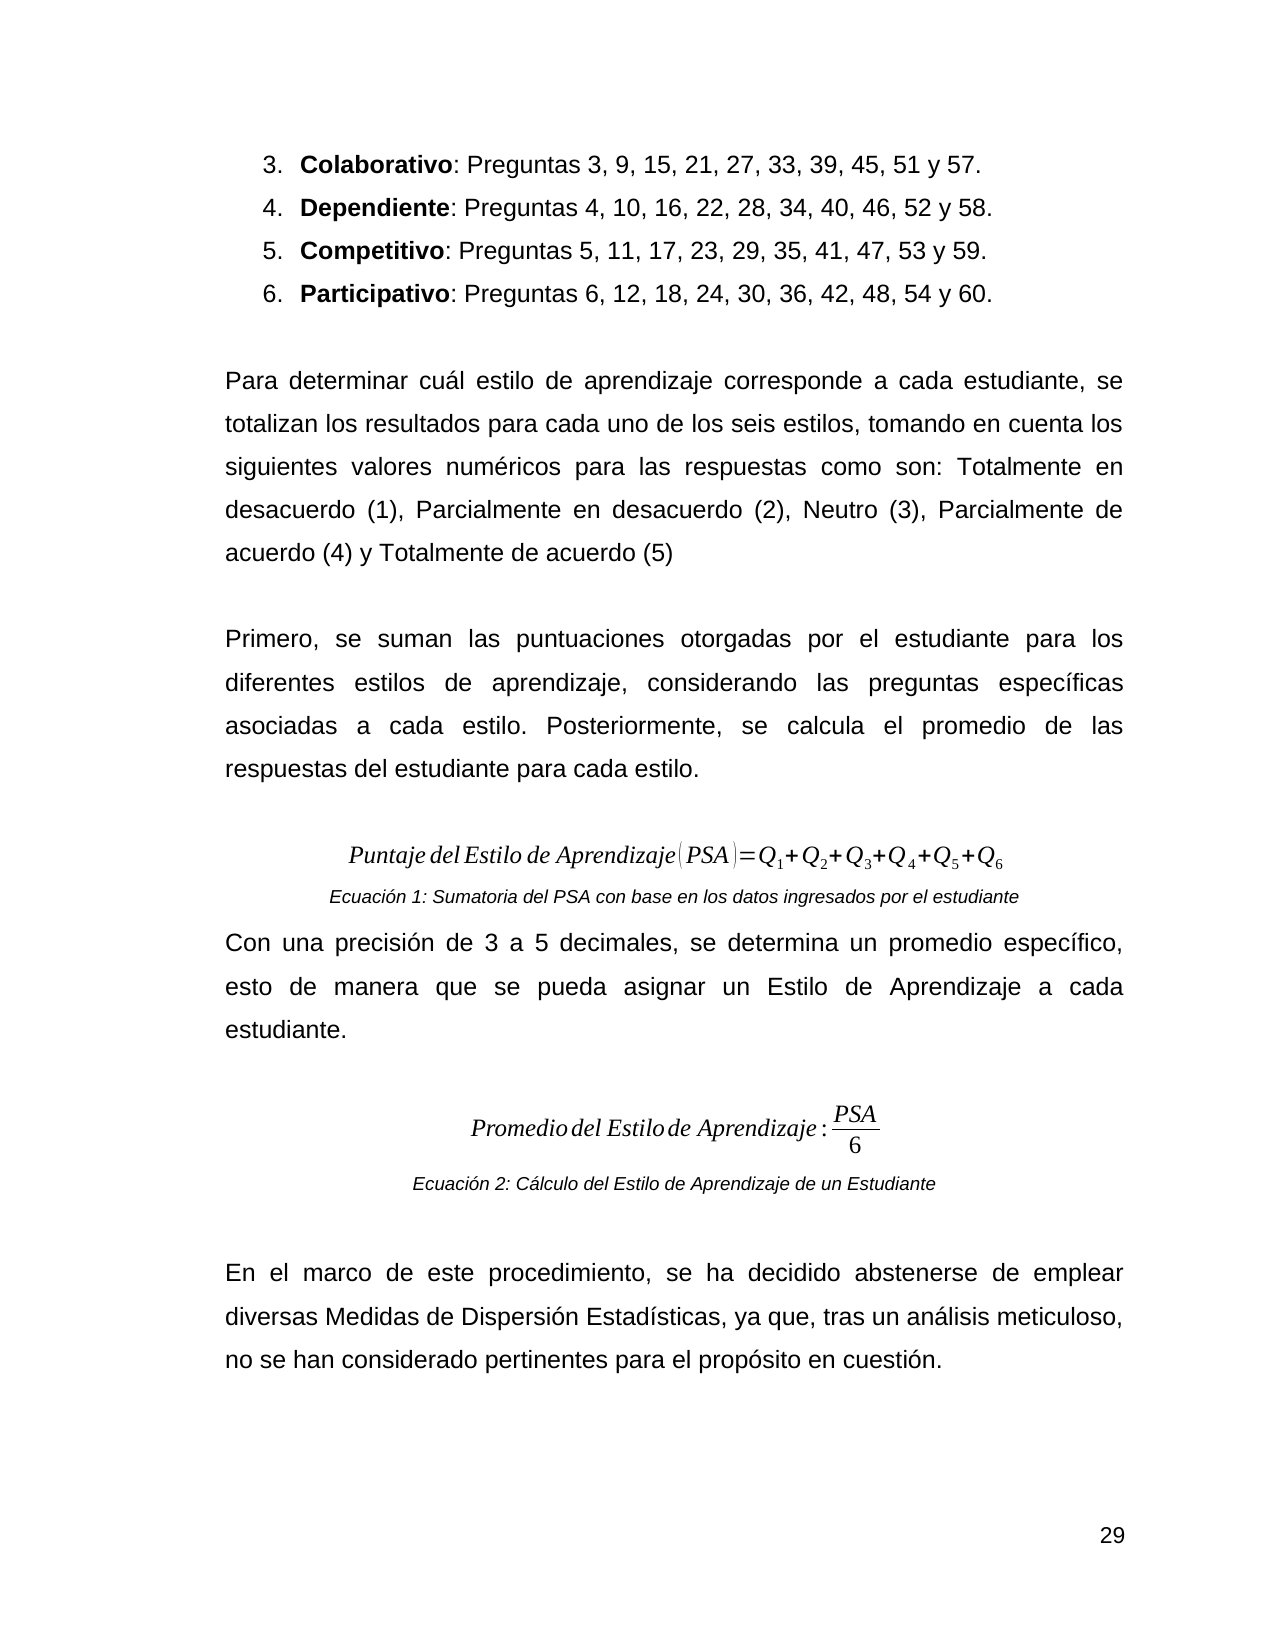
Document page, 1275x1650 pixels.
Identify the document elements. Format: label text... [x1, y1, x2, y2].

text Para determinar cuál estilo de aprendizaje corresponde a cada estudiante, se totalizan los resultados para cada uno de los seis estilos, tomando en cuenta los siguientes valores numéricos para las respuestas como son: Totalmente en desacuerdo (1), Parcialmente en desacuerdo (2), Neutro (3), Parcialmente de acuerdo (4) y Totalmente de acuerdo (5) [225, 366, 1125, 567]
text Primero, se suman las puntuaciones otorgadas por el estudiante para los diferentes estilos de aprendizaje, considerando las preguntas específicas asociadas a cada estilo. Posteriormente, se calcula el promedio de las respuestas del estudiante para cada estilo. [225, 624, 1125, 782]
text Ecuación 2: Cálculo del Estilo de Aprendizaje de un Estudiante [225, 1173, 1125, 1194]
text Con una precisión de 3 a 5 decimales, se determina un promedio específico, esto de manera que se pueda asignar un Estilo de Aprendizaje a cada estudiante. [225, 928, 1125, 1043]
text Ecuación 1: Sumatoria del PSA con base en los datos ingresados por el estudiante [225, 886, 1125, 907]
list Competitivo: Preguntas 5, 11, 17, 23, 29, 35, 41, 47, 53 y 59. [262, 236, 1125, 265]
text En el marco de este procedimiento, se ha decidido abstenerse de emplear diversas Medidas de Dispersión Estadísticas, ya que, tras un análisis meticuloso, no se han considerado pertinentes para el propósito en cuestión. [225, 1258, 1125, 1373]
list Colaborativo: Preguntas 3, 9, 15, 21, 27, 33, 39, 45, 51 y 57. [262, 150, 1125, 179]
list Dependiente: Preguntas 4, 10, 16, 22, 28, 34, 40, 46, 52 y 58. [262, 193, 1125, 222]
list Participativo: Preguntas 6, 12, 18, 24, 30, 36, 42, 48, 54 y 60. [262, 279, 1125, 308]
